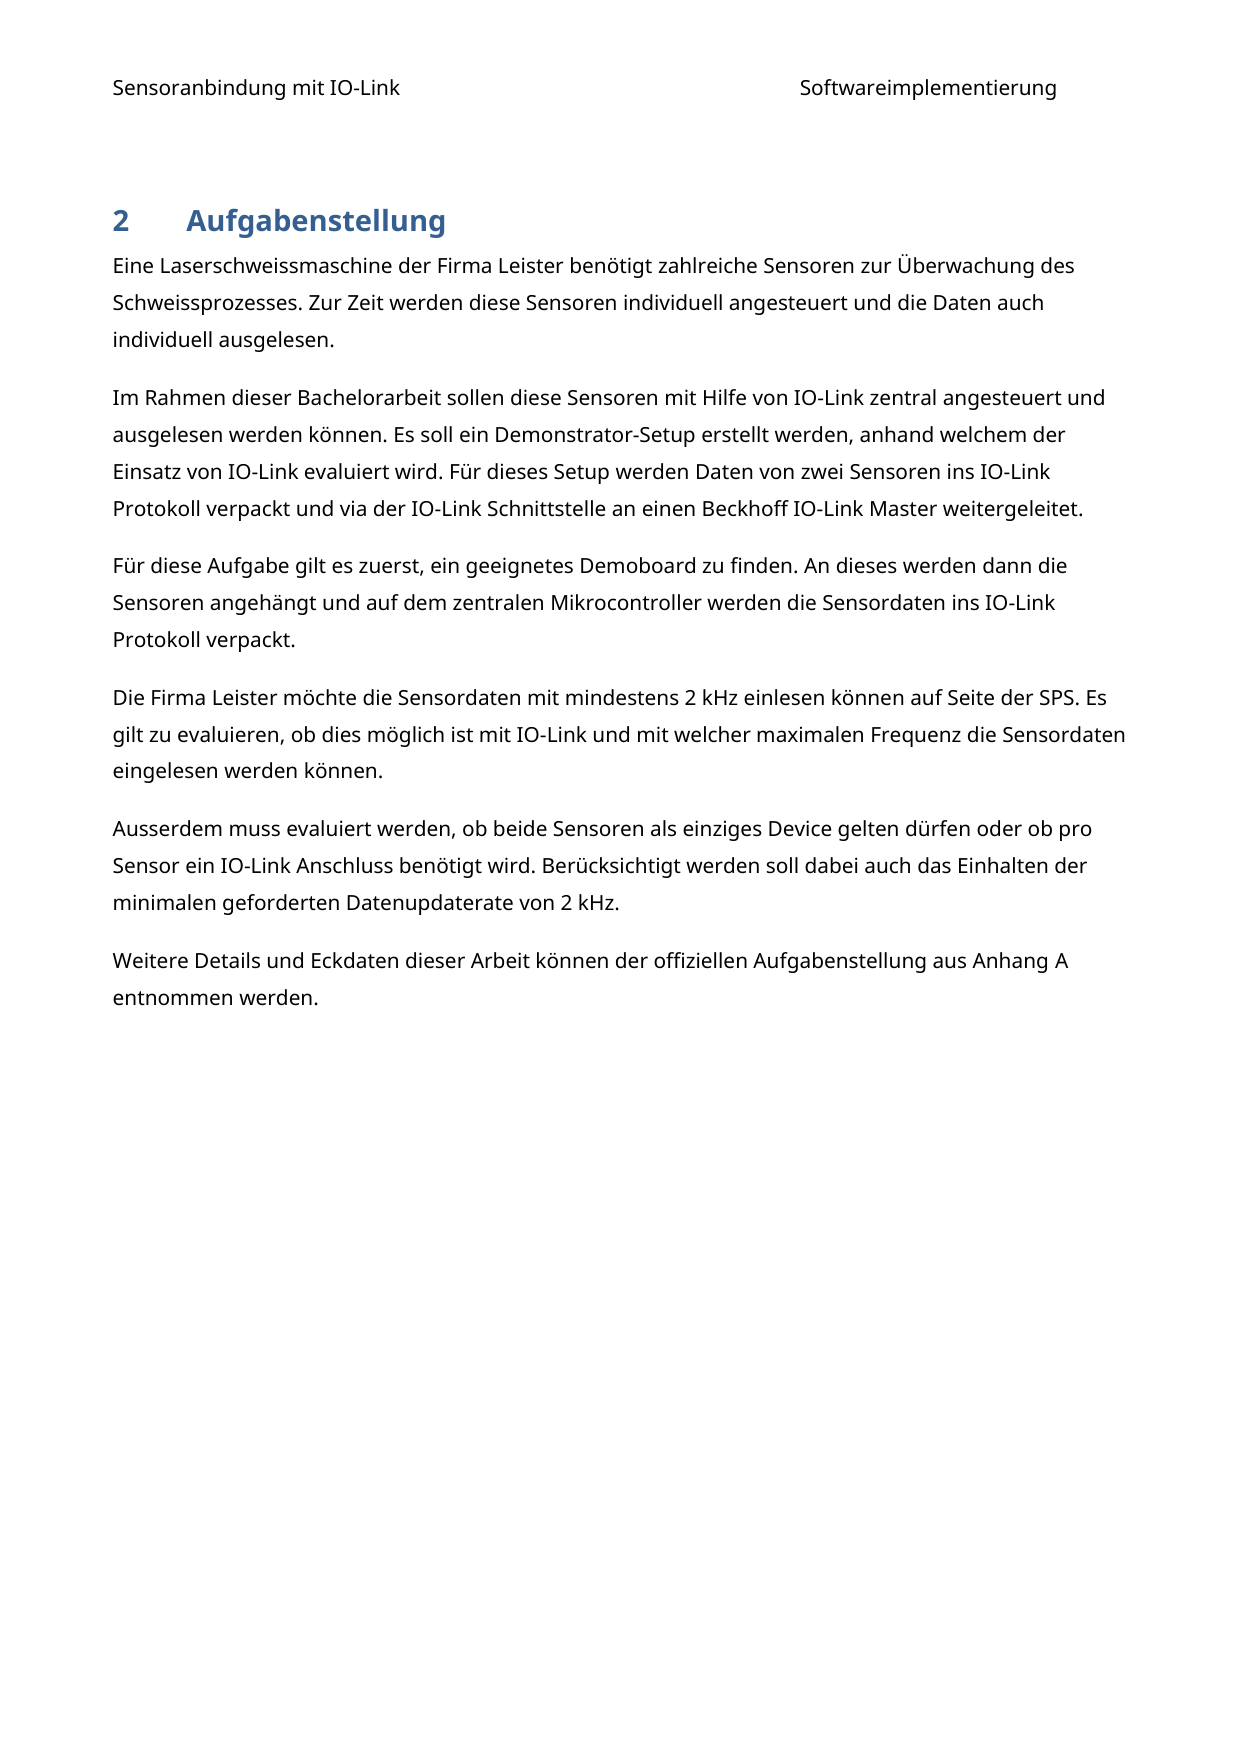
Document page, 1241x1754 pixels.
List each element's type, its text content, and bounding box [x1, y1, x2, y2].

text Für diese Aufgabe gilt es zuerst, ein geeignetes Demoboard zu finden. An dieses werden dann die Sensoren angehängt und auf dem zentralen Mikrocontroller werden die Sensordaten ins IO-Link Protokoll verpackt. [112, 551, 1128, 653]
text Im Rahmen dieser Bachelorarbeit sollen diese Sensoren mit Hilfe von IO-Link zentral angesteuert und ausgelesen werden können. Es soll ein Demonstrator-Setup erstellt werden, anhand welchem der Einsatz von IO-Link evaluiert wird. Für dieses Setup werden Daten von zwei Sensoren ins IO-Link Protokoll verpackt und via der IO-Link Schnittstelle an einen Beckhoff IO-Link Master weitergeleitet. [112, 383, 1128, 522]
text Weitere Details und Eckdaten dieser Arbeit können der offiziellen Aufgabenstellung aus Anhang A entnommen werden. [112, 946, 1128, 1011]
text Die Firma Leister möchte die Sensordaten mit mindestens 2 kHz einlesen können auf Seite der SPS. Es gilt zu evaluieren, ob dies möglich ist mit IO-Link und mit welcher maximalen Frequenz die Sensordaten eingelesen werden können. [112, 683, 1128, 785]
text Ausserdem muss evaluiert werden, ob beide Sensoren als einziges Device gelten dürfen oder ob pro Sensor ein IO-Link Anschluss benötigt wird. Berücksichtigt werden soll dabei auch das Einhalten der minimalen geforderten Datenupdaterate von 2 kHz. [112, 814, 1128, 916]
text Eine Laserschweissmaschine der Firma Leister benötigt zahlreiche Sensoren zur Überwachung des Schweissprozesses. Zur Zeit werden diese Sensoren individuell angesteuert und die Daten auch individuell ausgelesen. [112, 252, 1128, 354]
subtitle Aufgabenstellung [112, 200, 1128, 240]
